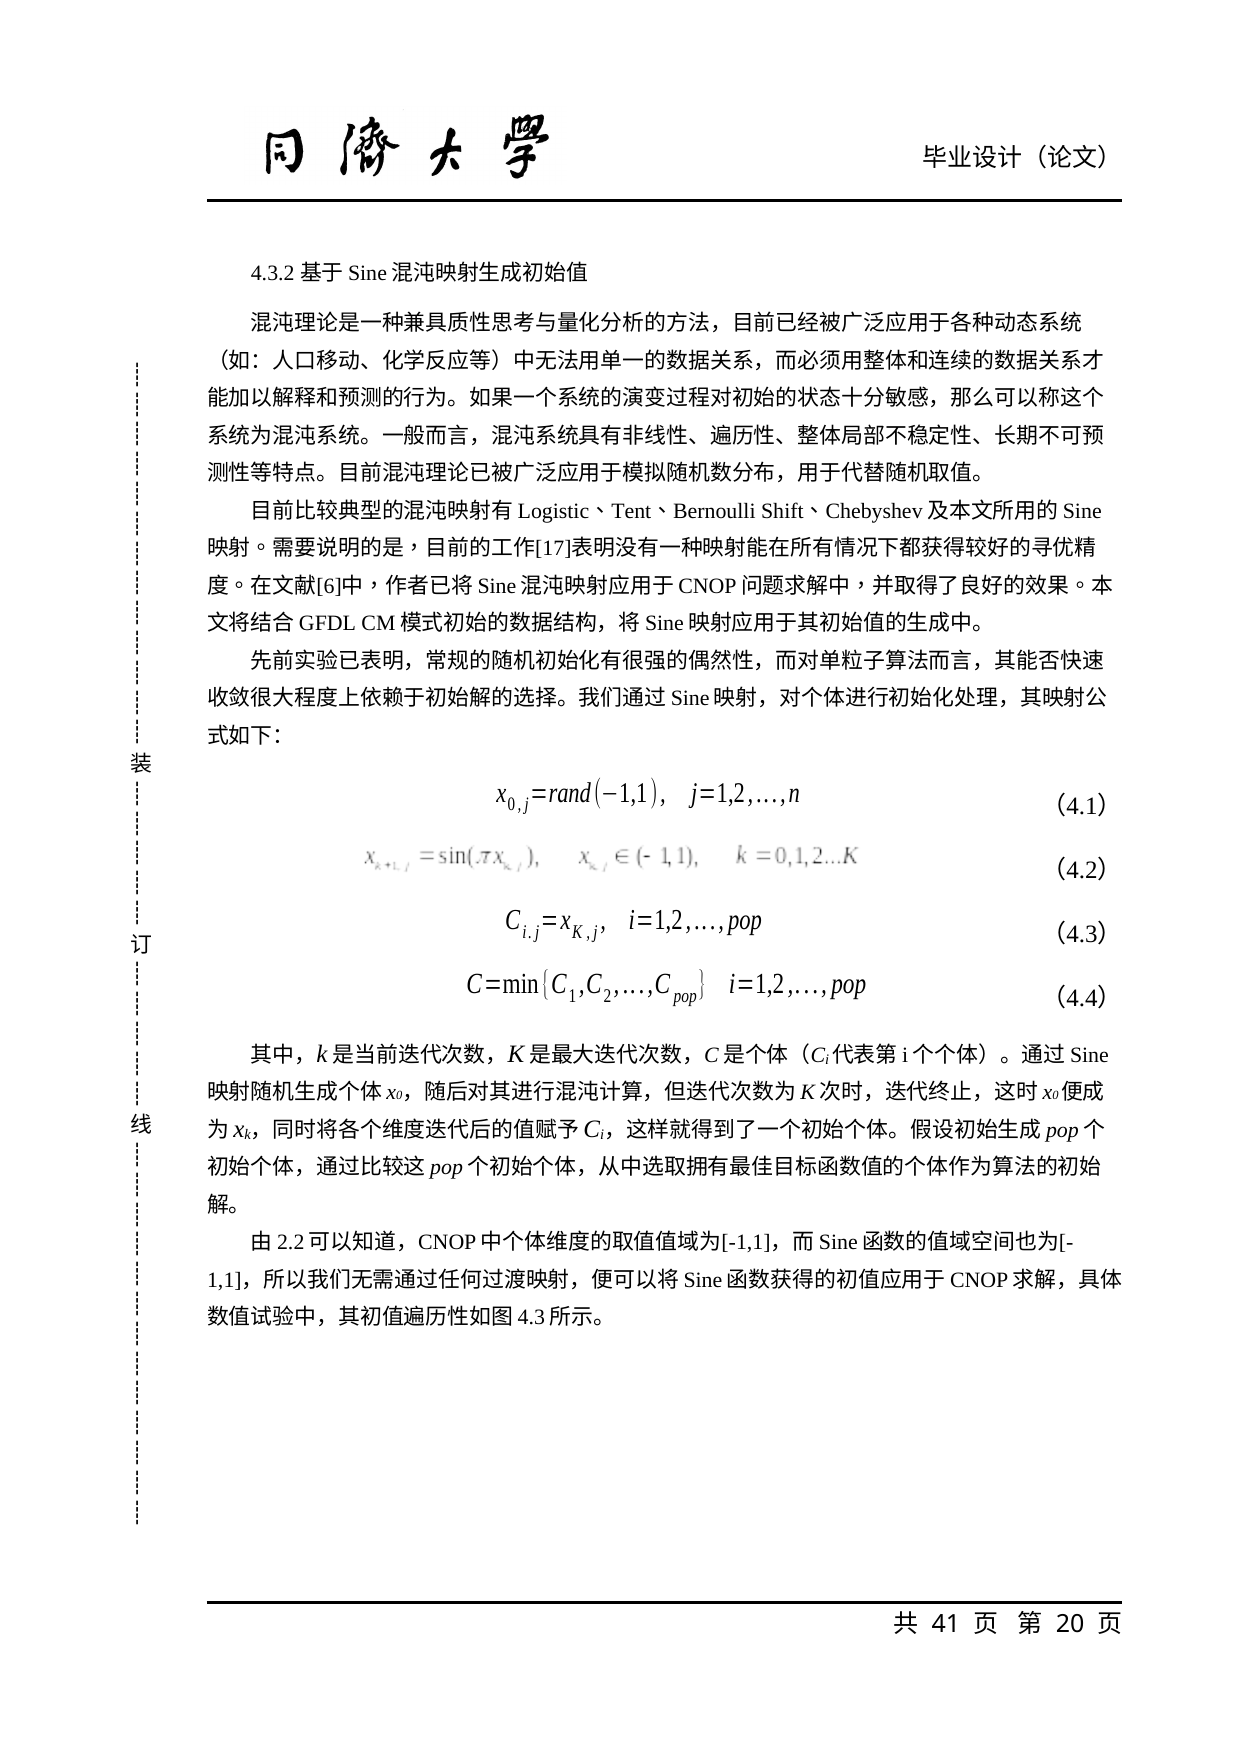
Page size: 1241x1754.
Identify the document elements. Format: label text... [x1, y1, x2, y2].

subtitle 4.3.2 基于Sine混沌映射生成初始值 [207, 251, 1122, 288]
text 目前比较典型的混沌映射有Logistic、Tent、Bernoulli Shift、Chebyshev及本文所用的Sine映射。需要说明的是，目前的工作[17]表明没有一种映射能在所有情况下都获得较好的寻优精度。在文献[6]中，作者已将Sine混沌映射应用于CNOP问题求解中，并取得了良好的效果。本文将结合GFDL CM模式初始的数据结构，将Sine映射应用于其初始值的生成中。 [207, 488, 1122, 638]
text 混沌理论是一种兼具质性思考与量化分析的方法，目前已经被广泛应用于各种动态系统（如：人口移动、化学反应等）中无法用单一的数据关系，而必须用整体和连续的数据关系才能加以解释和预测的行为。如果一个系统的演变过程对初始的状态十分敏感，那么可以称这个系统为混沌系统。一般而言，混沌系统具有非线性、遍历性、整体局部不稳定性、长期不可预测性等特点。目前混沌理论已被广泛应用于模拟随机数分布，用于代替随机取值。 [207, 301, 1122, 488]
text （4.1） [207, 776, 1122, 822]
text （4.2） [207, 840, 1122, 886]
picture [244, 106, 567, 185]
text 由2.2可以知道，CNOP中个体维度的取值值域为[-1,1]，而Sine函数的值域空间也为[-1,1]，所以我们无需通过任何过渡映射，便可以将Sine函数获得的初值应用于CNOP求解，具体数值试验中，其初值遍历性如图4.3所示。 [207, 1220, 1122, 1332]
text （4.4） [207, 968, 1122, 1014]
text 先前实验已表明，常规的随机初始化有很强的偶然性，而对单粒子算法而言，其能否快速收敛很大程度上依赖于初始解的选择。我们通过Sine映射，对个体进行初始化处理，其映射公式如下： [207, 638, 1122, 751]
text 其中，k是当前迭代次数，K是最大迭代次数，C是个体（Ci代表第i个个体）。通过Sine映射随机生成个体x0，随后对其进行混沌计算，但迭代次数为K次时，迭代终止，这时x0便成为xk，同时将各个维度迭代后的值赋予Ci，这样就得到了一个初始个体。假设初始生成pop个初始个体，通过比较这pop个初始个体，从中选取拥有最佳目标函数值的个体作为算法的初始解。 [207, 1032, 1122, 1220]
text （4.3） [207, 904, 1122, 950]
